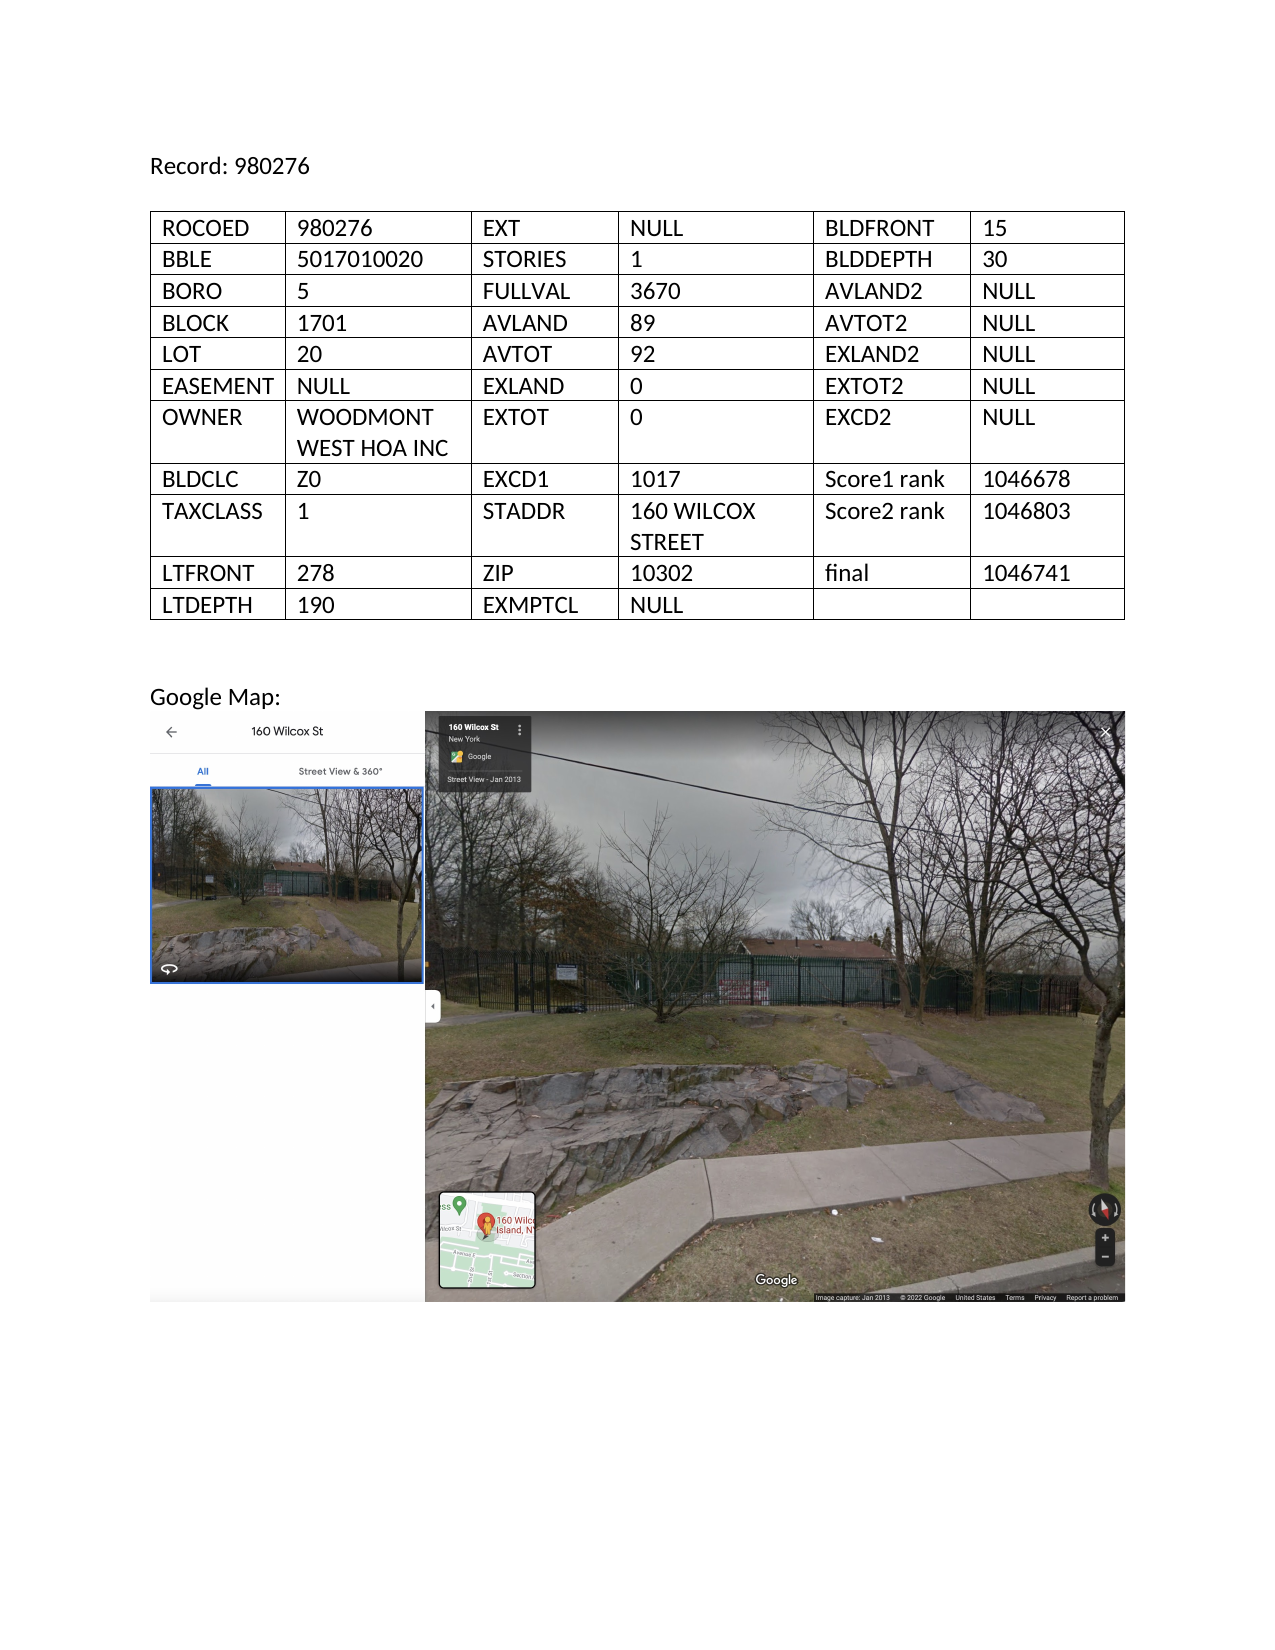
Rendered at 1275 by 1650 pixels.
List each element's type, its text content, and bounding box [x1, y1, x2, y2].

table_header NULL [619, 212, 813, 243]
table_cell [971, 589, 1124, 619]
table_cell OWNER [151, 401, 285, 462]
table_cell NULL [971, 338, 1124, 369]
table_cell 20 [286, 338, 471, 369]
table_cell 5 [286, 275, 471, 306]
table_cell 1 [286, 495, 471, 556]
table_cell 10302 [619, 557, 813, 588]
table_cell AVTOT2 [814, 307, 970, 337]
table_cell AVTOT [472, 338, 618, 369]
table_cell Z0 [286, 464, 471, 494]
table_header 980276 [286, 212, 471, 243]
table_cell BORO [151, 275, 285, 306]
table_header ROCOED [151, 212, 285, 243]
table_cell 1 [619, 244, 813, 274]
table_cell 92 [619, 338, 813, 369]
table_cell 190 [286, 589, 471, 619]
table_cell NULL [971, 307, 1124, 337]
picture [150, 711, 1125, 1302]
table_cell BLDDEPTH [814, 244, 970, 274]
table_cell [814, 589, 970, 619]
table_cell BLOCK [151, 307, 285, 337]
table_cell EXLAND [472, 370, 618, 400]
table_cell Score1 rank [814, 464, 970, 494]
table_cell NULL [971, 401, 1124, 462]
table_cell BLDCLC [151, 464, 285, 494]
table_cell 278 [286, 557, 471, 588]
table_cell EXCD1 [472, 464, 618, 494]
text Google Map: [150, 681, 1125, 711]
table_cell EXCD2 [814, 401, 970, 462]
table_cell STADDR [472, 495, 618, 556]
table_header BLDFRONT [814, 212, 970, 243]
table_cell Score2 rank [814, 495, 970, 556]
table_cell 1046678 [971, 464, 1124, 494]
table_cell BBLE [151, 244, 285, 274]
table_cell LTDEPTH [151, 589, 285, 619]
table_cell 1046741 [971, 557, 1124, 588]
table_cell 30 [971, 244, 1124, 274]
table_cell TAXCLASS [151, 495, 285, 556]
table_cell ZIP [472, 557, 618, 588]
table_cell 1046803 [971, 495, 1124, 556]
table_cell NULL [619, 589, 813, 619]
table_cell AVLAND [472, 307, 618, 337]
table_cell NULL [971, 370, 1124, 400]
table_cell EXMPTCL [472, 589, 618, 619]
table_cell NULL [286, 370, 471, 400]
table_cell final [814, 557, 970, 588]
table_cell FULLVAL [472, 275, 618, 306]
text Record: 980276 [150, 150, 1125, 181]
table_cell EXTOT [472, 401, 618, 462]
table_cell EXLAND2 [814, 338, 970, 369]
table_cell 160 WILCOX STREET [619, 495, 813, 556]
table_cell EASEMENT [151, 370, 285, 400]
table_cell 3670 [619, 275, 813, 306]
table_cell EXTOT2 [814, 370, 970, 400]
table_cell 1701 [286, 307, 471, 337]
table_header EXT [472, 212, 618, 243]
table_header 15 [971, 212, 1124, 243]
table_cell WOODMONT WEST HOA INC [286, 401, 471, 462]
table_cell 1017 [619, 464, 813, 494]
table_cell LOT [151, 338, 285, 369]
table_cell 89 [619, 307, 813, 337]
table_cell 0 [619, 370, 813, 400]
table_cell LTFRONT [151, 557, 285, 588]
table_cell 0 [619, 401, 813, 462]
table_cell AVLAND2 [814, 275, 970, 306]
table_cell 5017010020 [286, 244, 471, 274]
table_cell NULL [971, 275, 1124, 306]
table_cell STORIES [472, 244, 618, 274]
